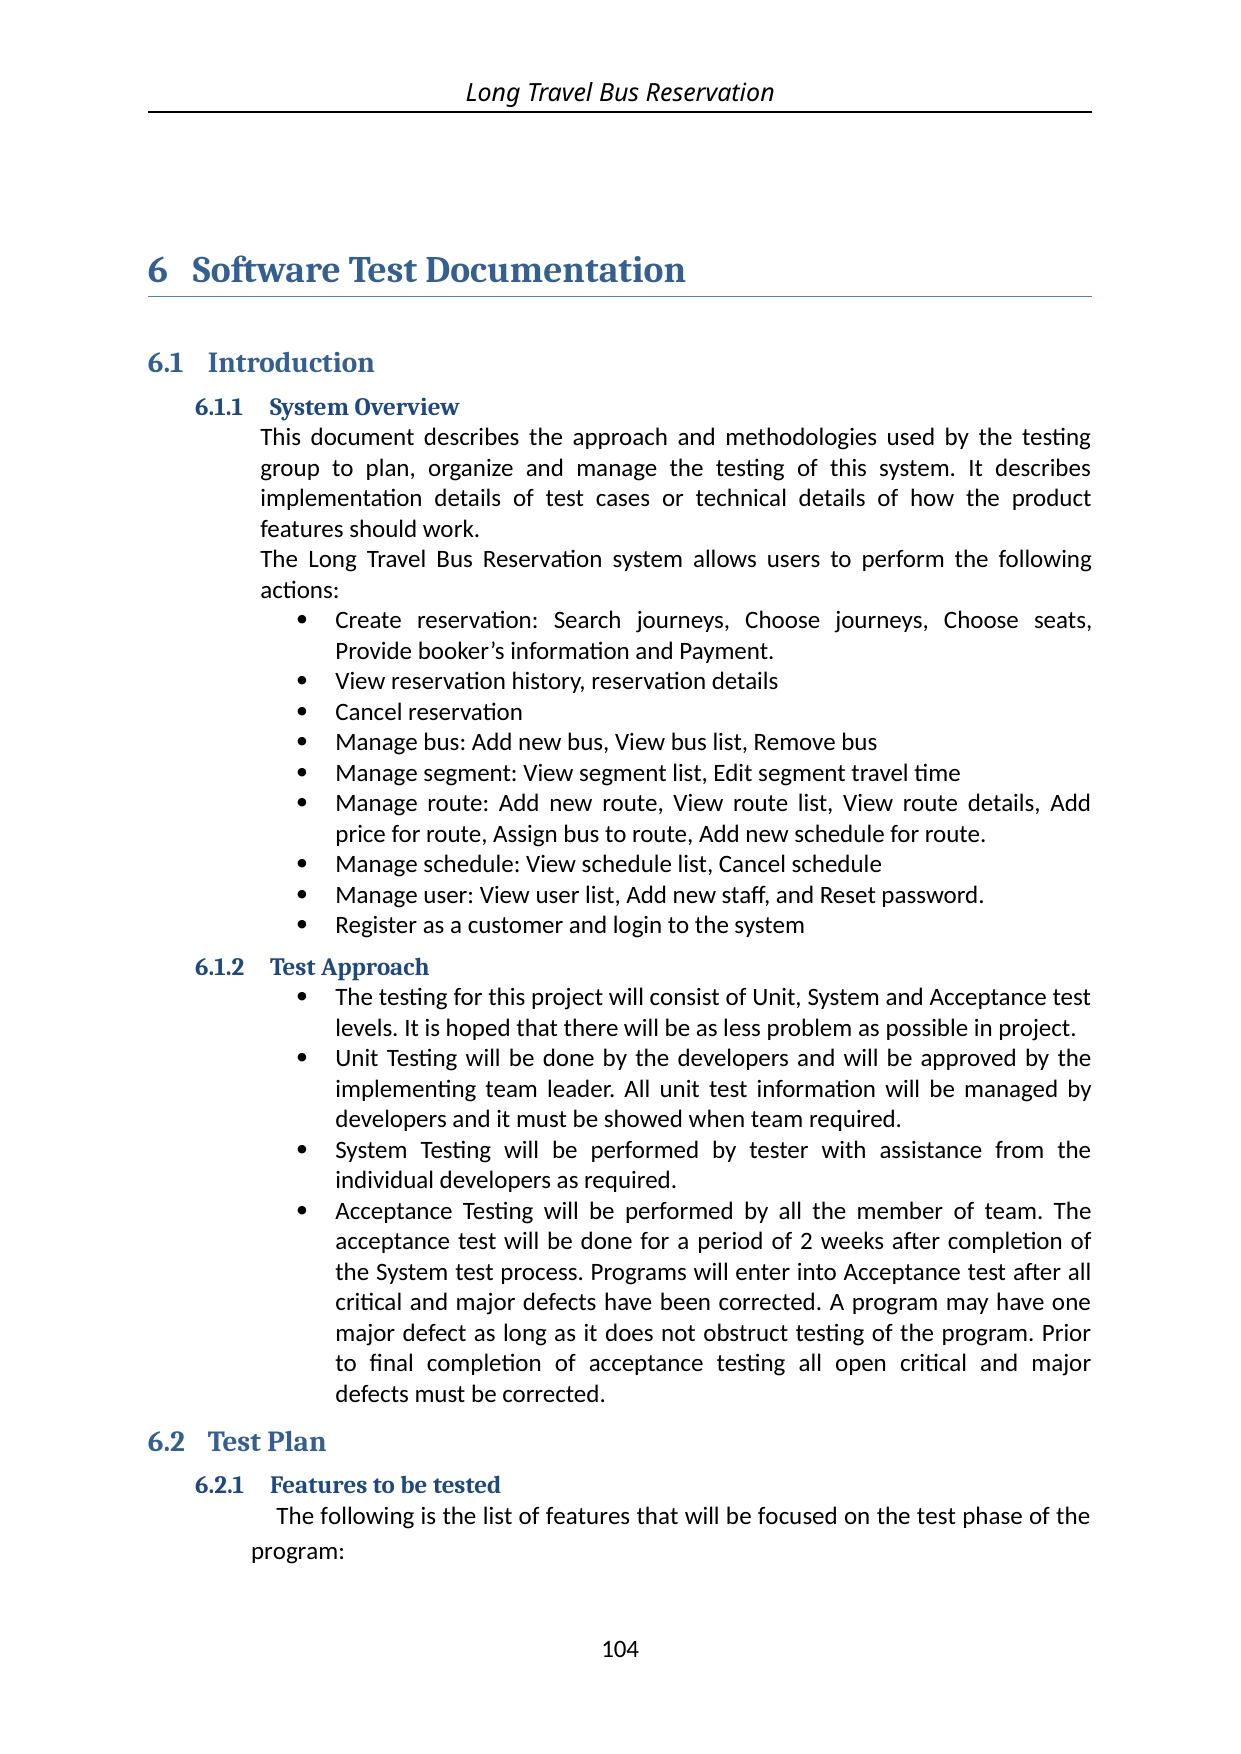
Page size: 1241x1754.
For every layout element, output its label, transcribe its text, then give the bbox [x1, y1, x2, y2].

subtitle Test Approach [195, 952, 1092, 981]
text This document describes the approach and methodologies used by the testing group to plan, organize and manage the testing of this system. It describes implementation details of test cases or technical details of how the product features should work. [260, 421, 1092, 543]
text The following is the list of features that will be focused on the test phase of the program: [251, 1500, 1092, 1566]
list Cancel reservation [298, 696, 1092, 726]
list Manage segment: View segment list, Edit segment travel time [298, 757, 1092, 787]
list Acceptance Testing will be performed by all the member of team. The acceptance test will be done for a period of 2 weeks after completion of the System test process. Programs will enter into Acceptance test after all critical and major defects have been corrected. A program may have one major defect as long as it does not obstruct testing of the program. Prior to final completion of acceptance testing all open critical and major defects must be corrected. [298, 1195, 1092, 1408]
subtitle System Overview [195, 392, 1092, 421]
list Register as a customer and login to the system [298, 909, 1092, 940]
list Create reservation: Search journeys, Choose journeys, Choose seats, Provide booker’s information and Payment. [298, 604, 1092, 665]
subtitle Test Plan [148, 1425, 1092, 1459]
subtitle Software Test Documentation [148, 248, 1092, 296]
list The testing for this project will consist of Unit, System and Acceptance test levels. It is hoped that there will be as less problem as possible in project. [298, 981, 1092, 1042]
list Manage schedule: View schedule list, Cancel schedule [298, 848, 1092, 879]
list View reservation history, reservation details [298, 665, 1092, 696]
subtitle Introduction [148, 346, 1092, 380]
list Manage route: Add new route, View route list, View route details, Add price for route, Assign bus to route, Add new schedule for route. [298, 787, 1092, 848]
text The Long Travel Bus Reservation system allows users to perform the following actions: [260, 543, 1092, 604]
list System Testing will be performed by tester with assistance from the individual developers as required. [298, 1134, 1092, 1195]
subtitle Features to be tested [195, 1471, 1092, 1500]
list Manage user: View user list, Add new staff, and Reset password. [298, 879, 1092, 909]
list Unit Testing will be done by the developers and will be approved by the implementing team leader. All unit test information will be managed by developers and it must be showed when team required. [298, 1042, 1092, 1134]
list Manage bus: Add new bus, View bus list, Remove bus [298, 726, 1092, 757]
